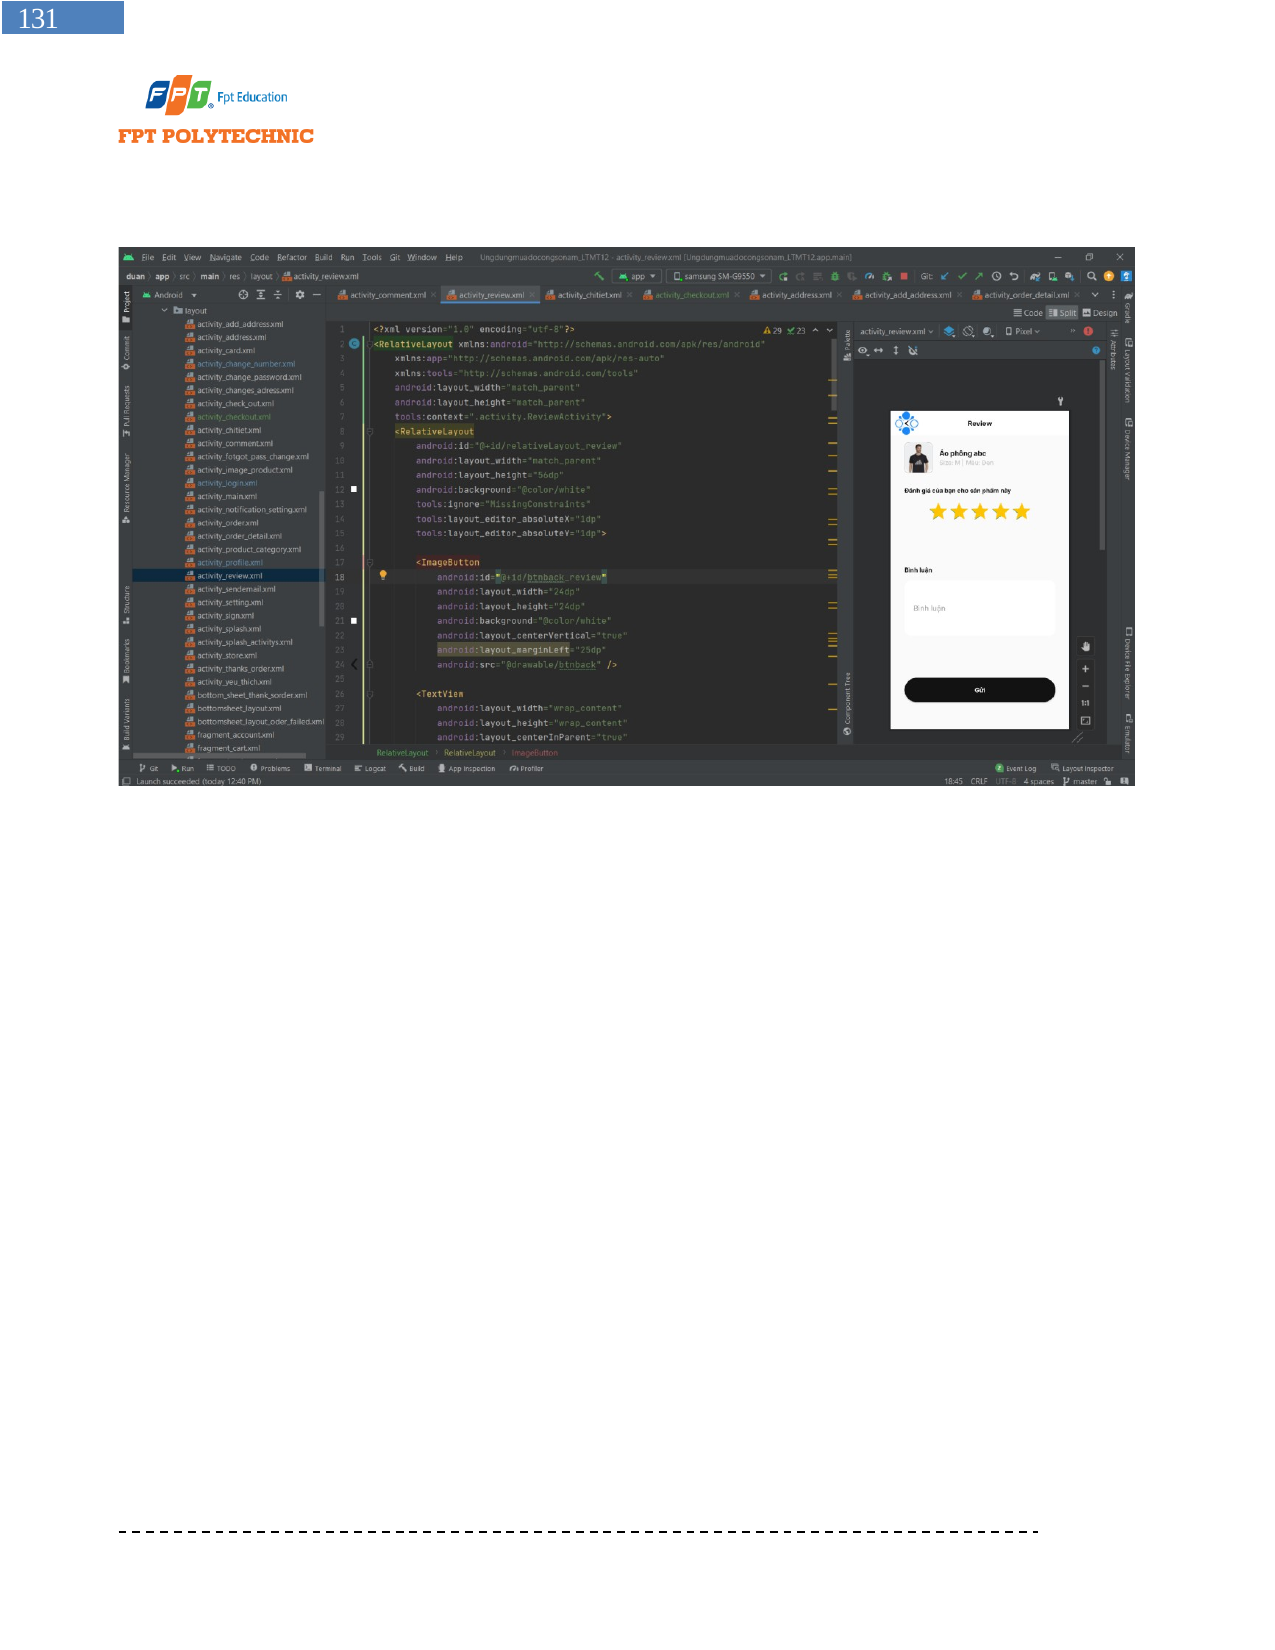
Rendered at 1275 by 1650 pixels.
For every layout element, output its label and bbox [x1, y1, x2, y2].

picture [118, 75, 314, 143]
picture [118, 247, 1135, 786]
